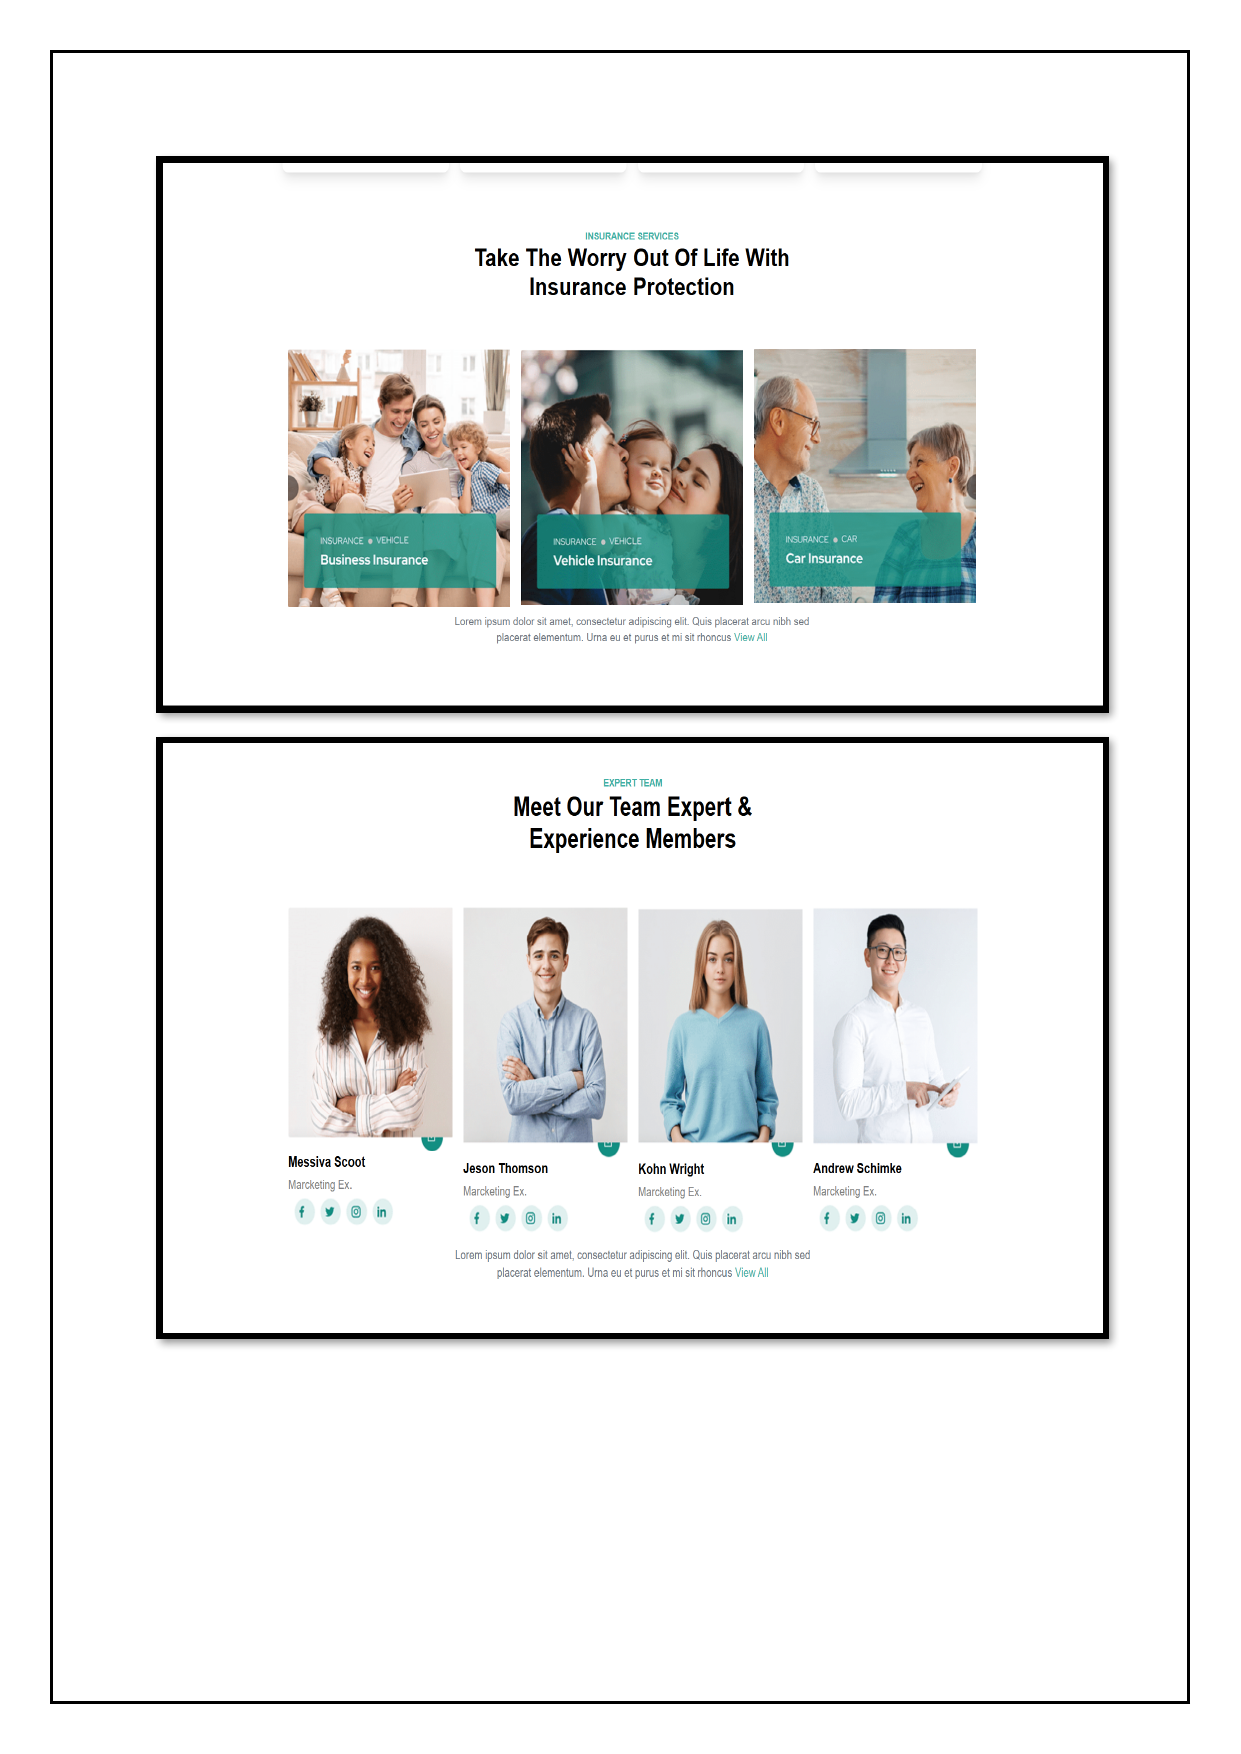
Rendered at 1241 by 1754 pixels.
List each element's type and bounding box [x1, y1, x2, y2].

picture [163, 163, 1103, 706]
picture [163, 743, 1103, 1333]
